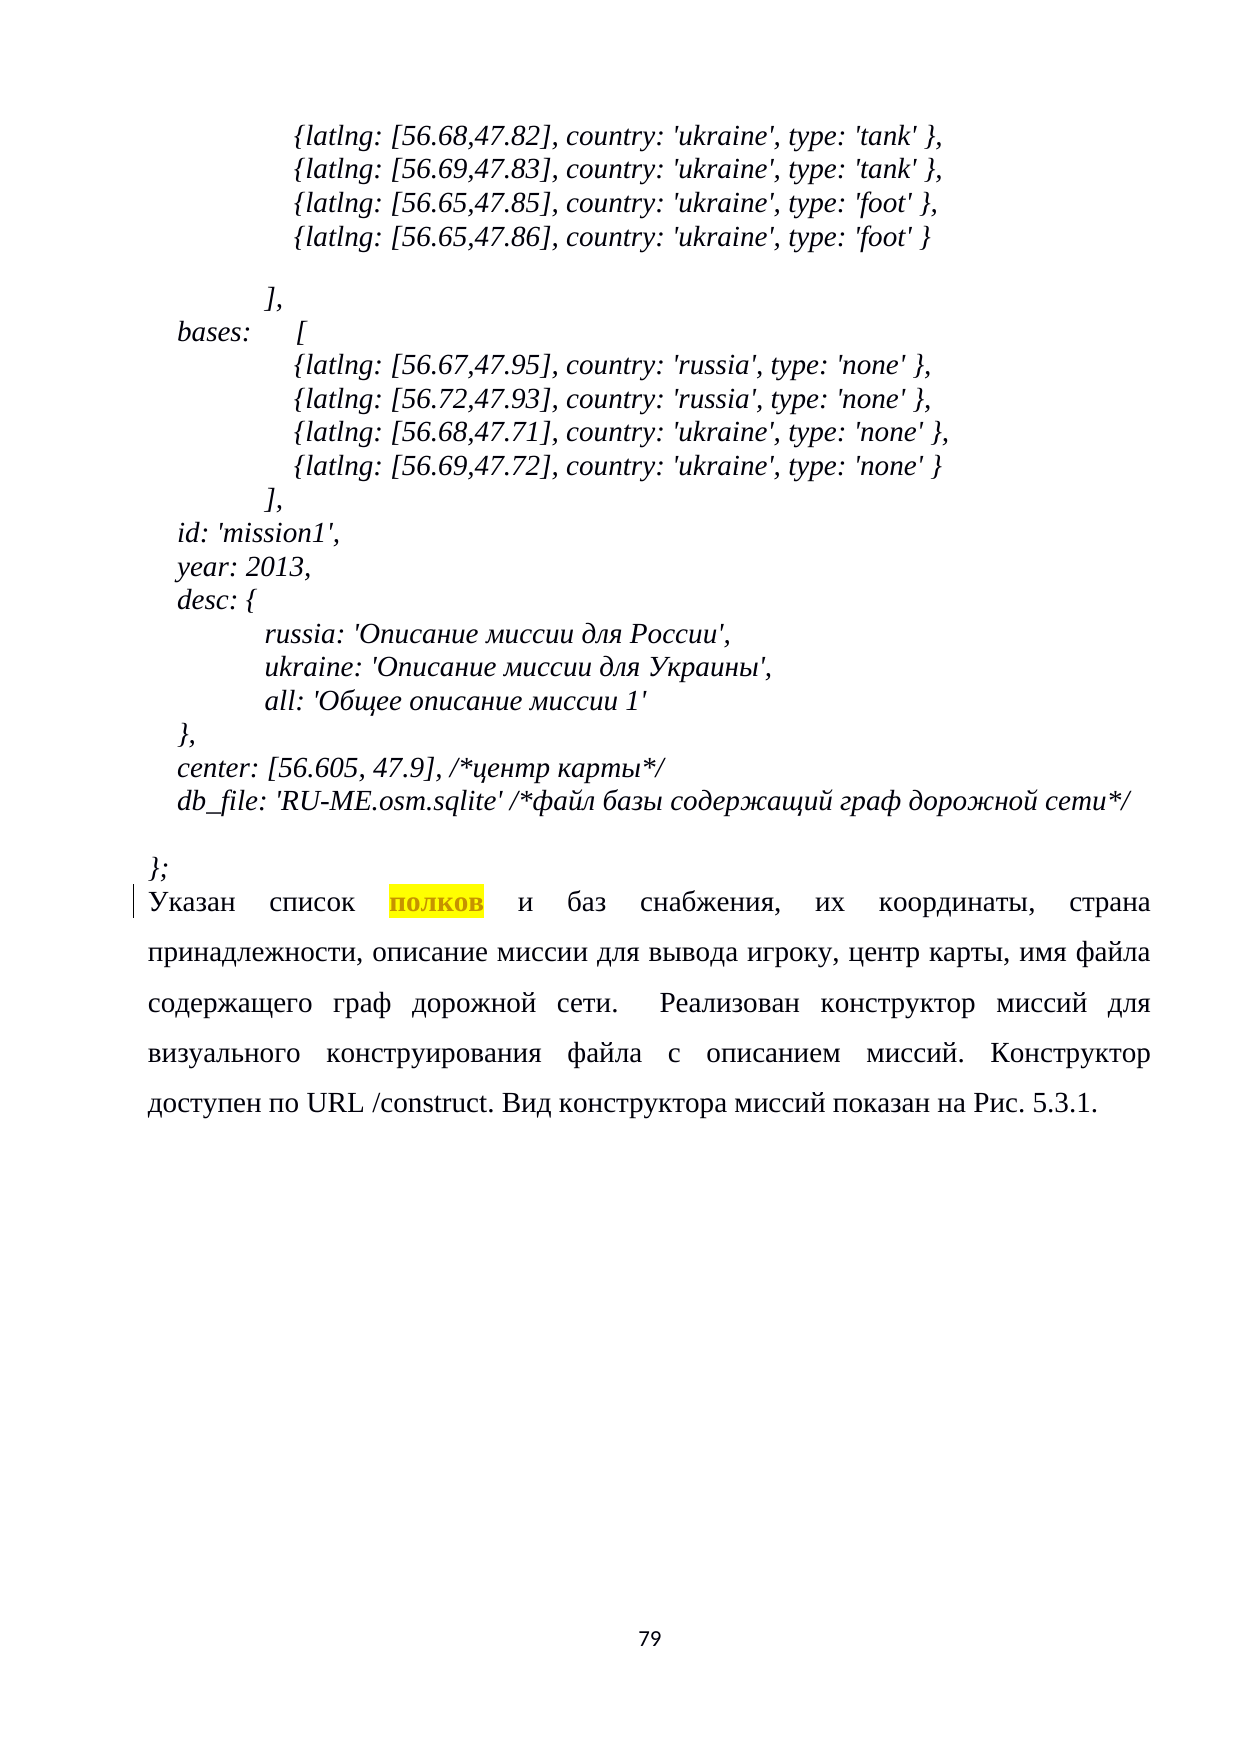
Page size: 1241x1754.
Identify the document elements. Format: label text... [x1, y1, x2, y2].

text {latlng: [56.72,47.93], country: 'russia', type: 'none' }, [148, 381, 1152, 414]
text {latlng: [56.68,47.82], country: 'ukraine', type: 'tank' }, [148, 118, 1152, 152]
text }, [148, 716, 1152, 750]
text {latlng: [56.65,47.85], country: 'ukraine', type: 'foot' }, [148, 185, 1152, 219]
text bases: [ [148, 314, 1152, 347]
text desc: { [148, 582, 1152, 616]
text ukraine: 'Описание миссии для Украины', [148, 649, 1152, 683]
text {latlng: [56.69,47.83], country: 'ukraine', type: 'tank' }, [148, 152, 1152, 185]
text db_file: 'RU-ME.osm.sqlite' /*файл базы содержащий граф дорожной сети*/ [148, 783, 1152, 817]
text year: 2013, [148, 549, 1152, 582]
text ], [148, 280, 1152, 314]
text }; [148, 851, 1152, 884]
text {latlng: [56.67,47.95], country: 'russia', type: 'none' }, [148, 347, 1152, 381]
text {latlng: [56.65,47.86], country: 'ukraine', type: 'foot' } [148, 219, 1152, 252]
text {latlng: [56.68,47.71], country: 'ukraine', type: 'none' }, [148, 414, 1152, 448]
text Указан список полков и баз снабжения, их координаты, страна принадлежности, описание миссии для вывода игроку, центр карты, имя файла содержащего граф дорожной сети. Реализован конструктор миссий для визуального конструирования файла с описанием миссий. Конструктор доступен по URL /construct. Вид конструктора миссий показан на Рис. 5.3.1. [148, 884, 1152, 1119]
text id: 'mission1', [148, 515, 1152, 549]
text all: 'Общее описание миссии 1' [148, 683, 1152, 716]
text {latlng: [56.69,47.72], country: 'ukraine', type: 'none' } [148, 448, 1152, 482]
text center: [56.605, 47.9], /*центр карты*/ [148, 750, 1152, 783]
text russia: 'Описание миссии для России', [148, 616, 1152, 649]
text ], [148, 482, 1152, 515]
